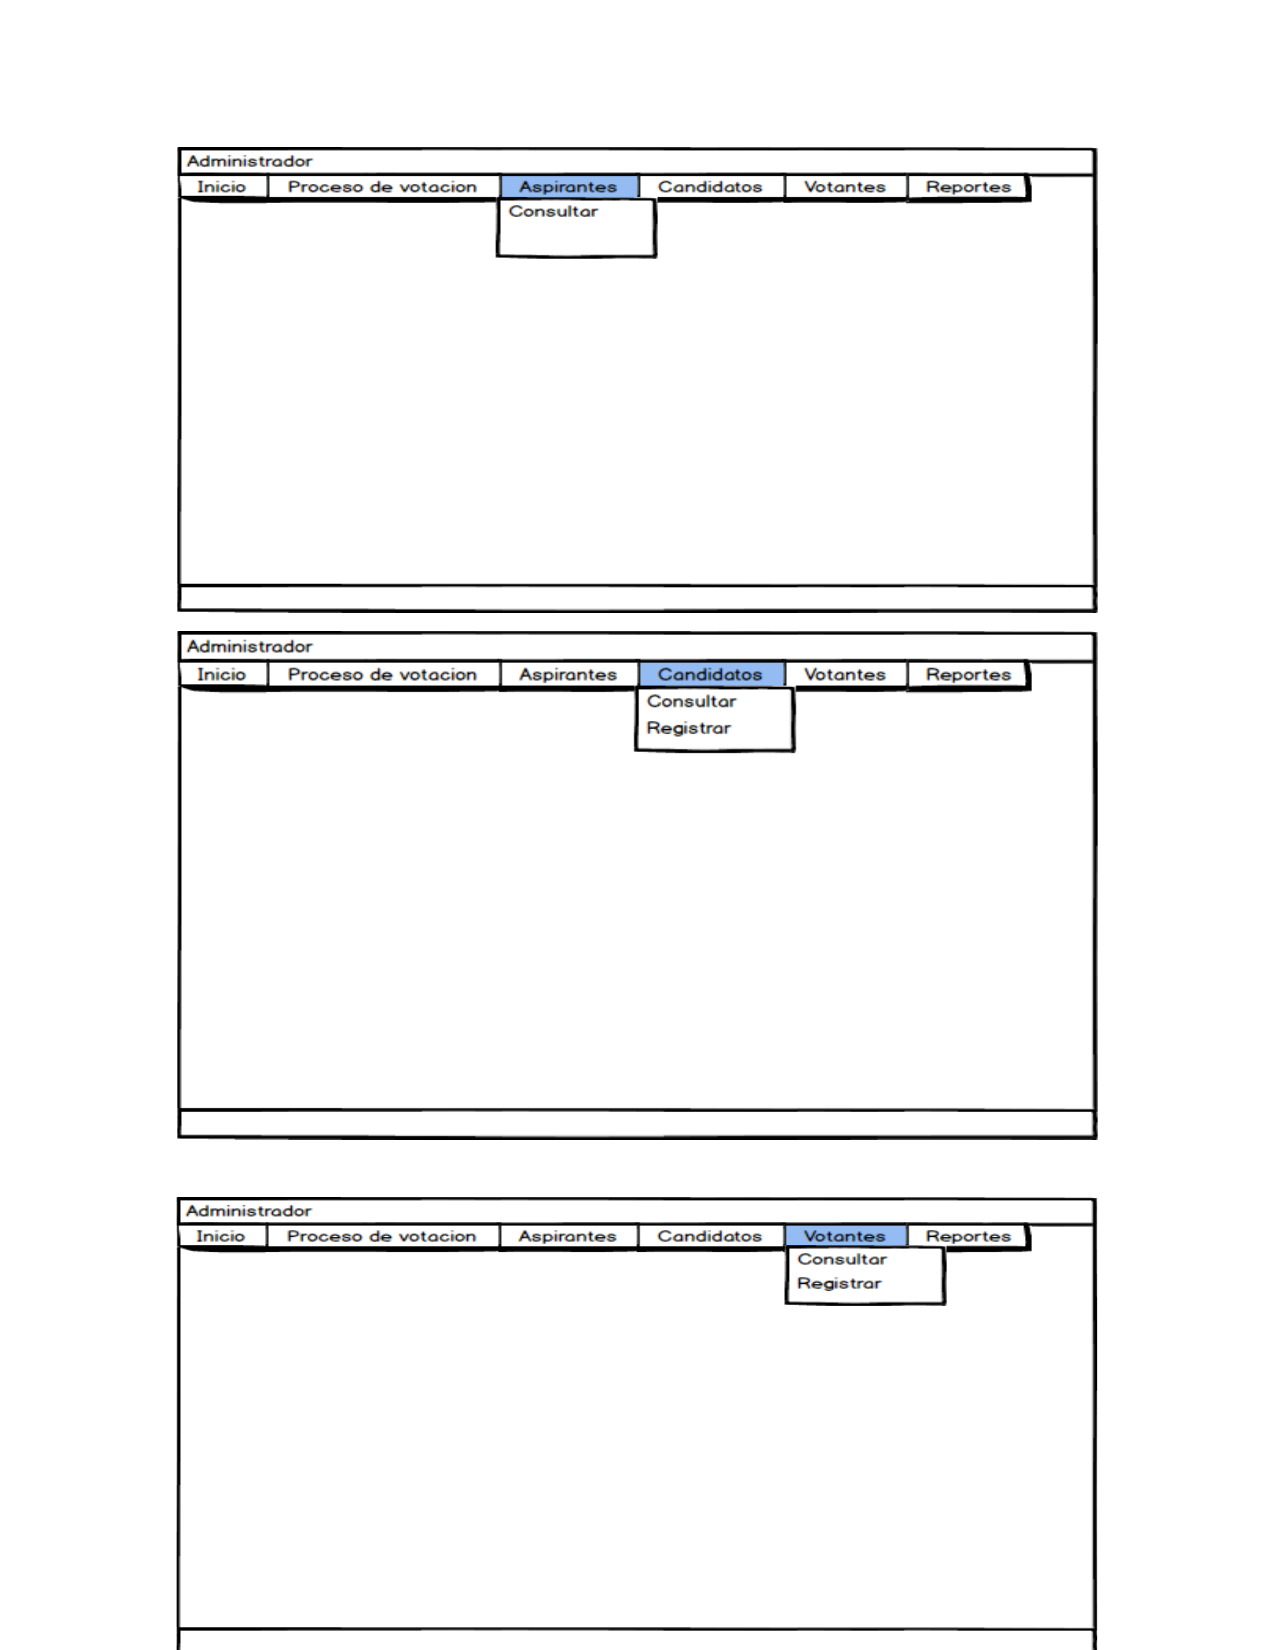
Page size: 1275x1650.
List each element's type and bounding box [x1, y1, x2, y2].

picture [176, 1197, 1098, 1650]
picture [177, 147, 1098, 613]
picture [177, 631, 1098, 1140]
